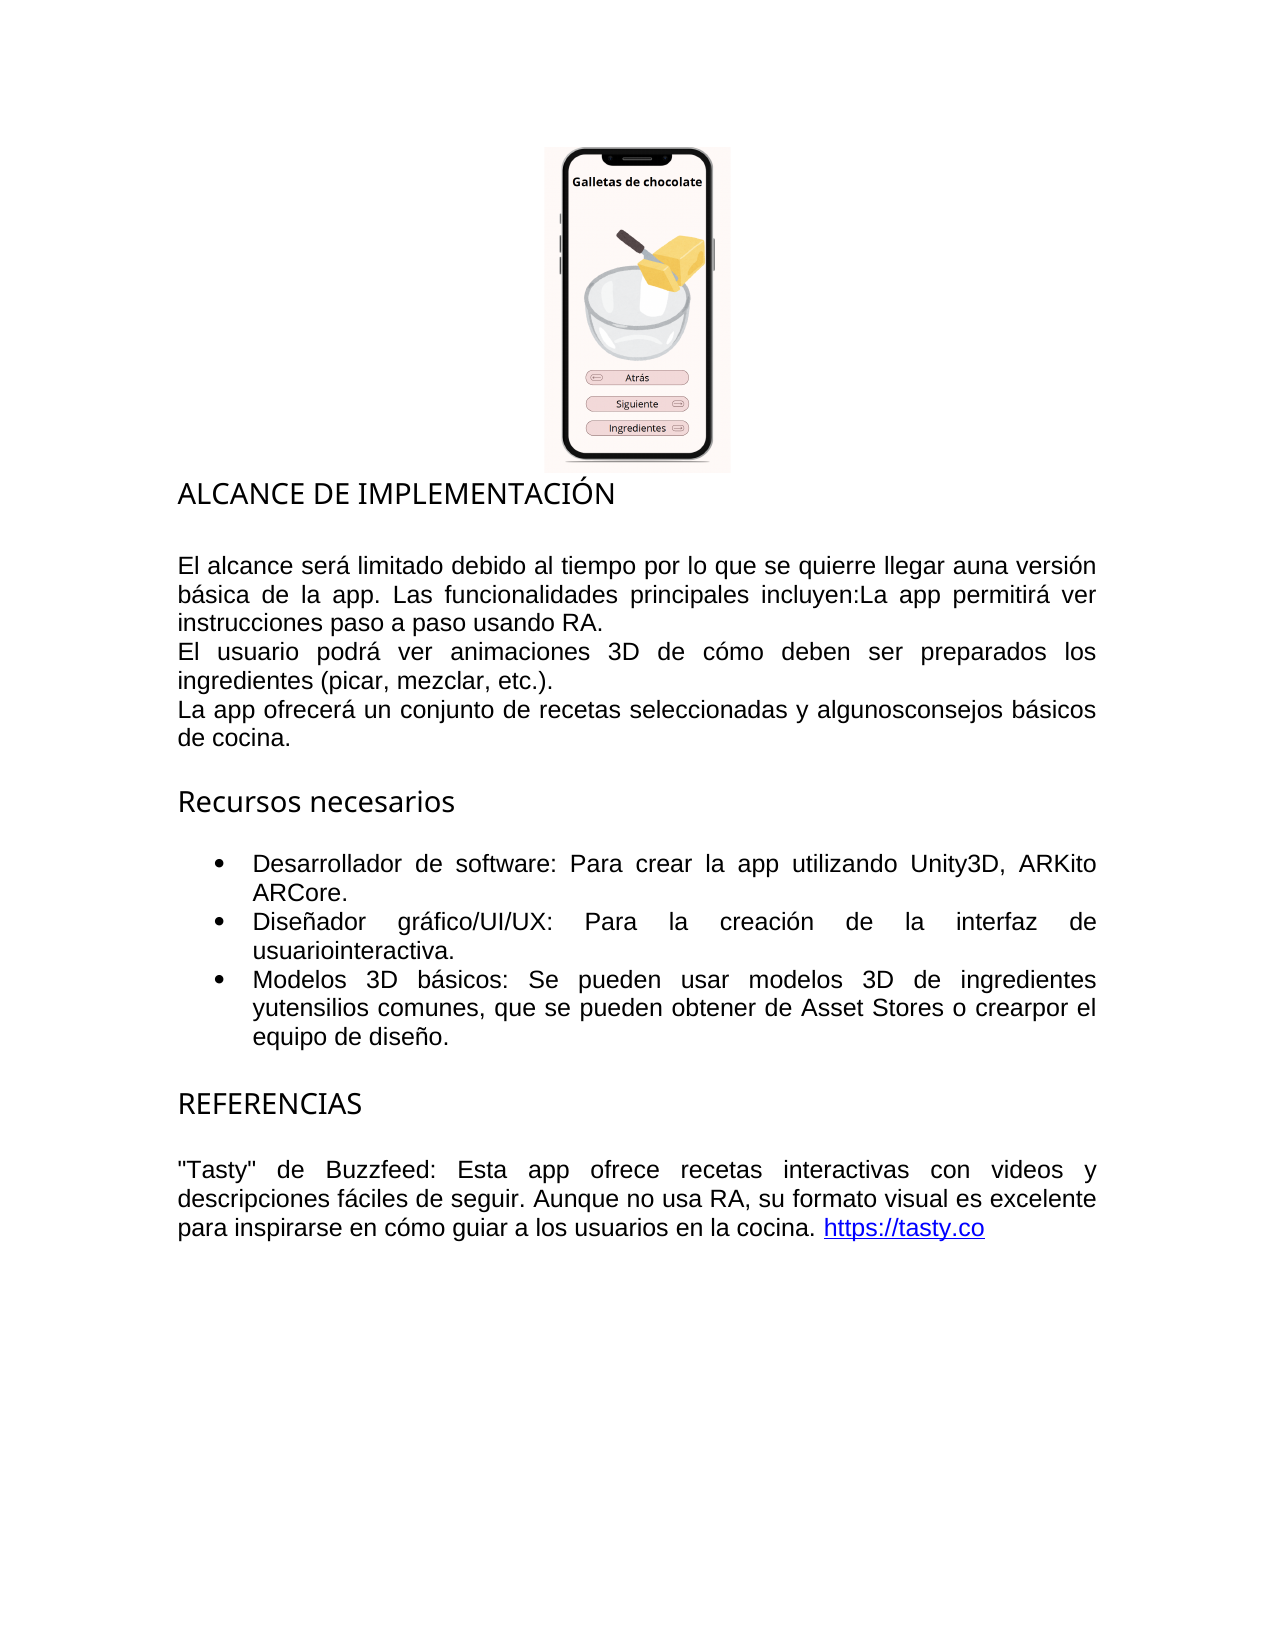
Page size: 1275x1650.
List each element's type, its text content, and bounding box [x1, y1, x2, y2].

text Recursos necesarios [177, 781, 1098, 821]
text ALCANCE DE IMPLEMENTACIÓN [177, 473, 1098, 513]
list Desarrollador de software: Para crear la app utilizando Unity3D, ARKito ARCore. [215, 849, 1098, 907]
picture [544, 147, 731, 473]
text El usuario podrá ver animaciones 3D de cómo deben ser preparados los ingredientes (picar, mezclar, etc.). [177, 637, 1098, 695]
list Diseñador gráfico/UI/UX: Para la creación de la interfaz de usuariointeractiva. [215, 907, 1098, 964]
text La app ofrecerá un conjunto de recetas seleccionadas y algunosconsejos básicos de cocina. [177, 695, 1098, 752]
text "Tasty" de Buzzfeed: Esta app ofrece recetas interactivas con videos y descripciones fáciles de seguir. Aunque no usa RA, su formato visual es excelente para inspirarse en cómo guiar a los usuarios en la cocina. https://tasty.co [177, 1155, 1098, 1242]
list Modelos 3D básicos: Se pueden usar modelos 3D de ingredientes yutensilios comunes, que se pueden obtener de Asset Stores o crearpor el equipo de diseño. [215, 964, 1098, 1051]
text El alcance será limitado debido al tiempo por lo que se quierre llegar auna versión básica de la app. Las funcionalidades principales incluyen:La app permitirá ver instrucciones paso a paso usando RA. [177, 551, 1098, 637]
text REFERENCIAS [177, 1083, 1098, 1123]
